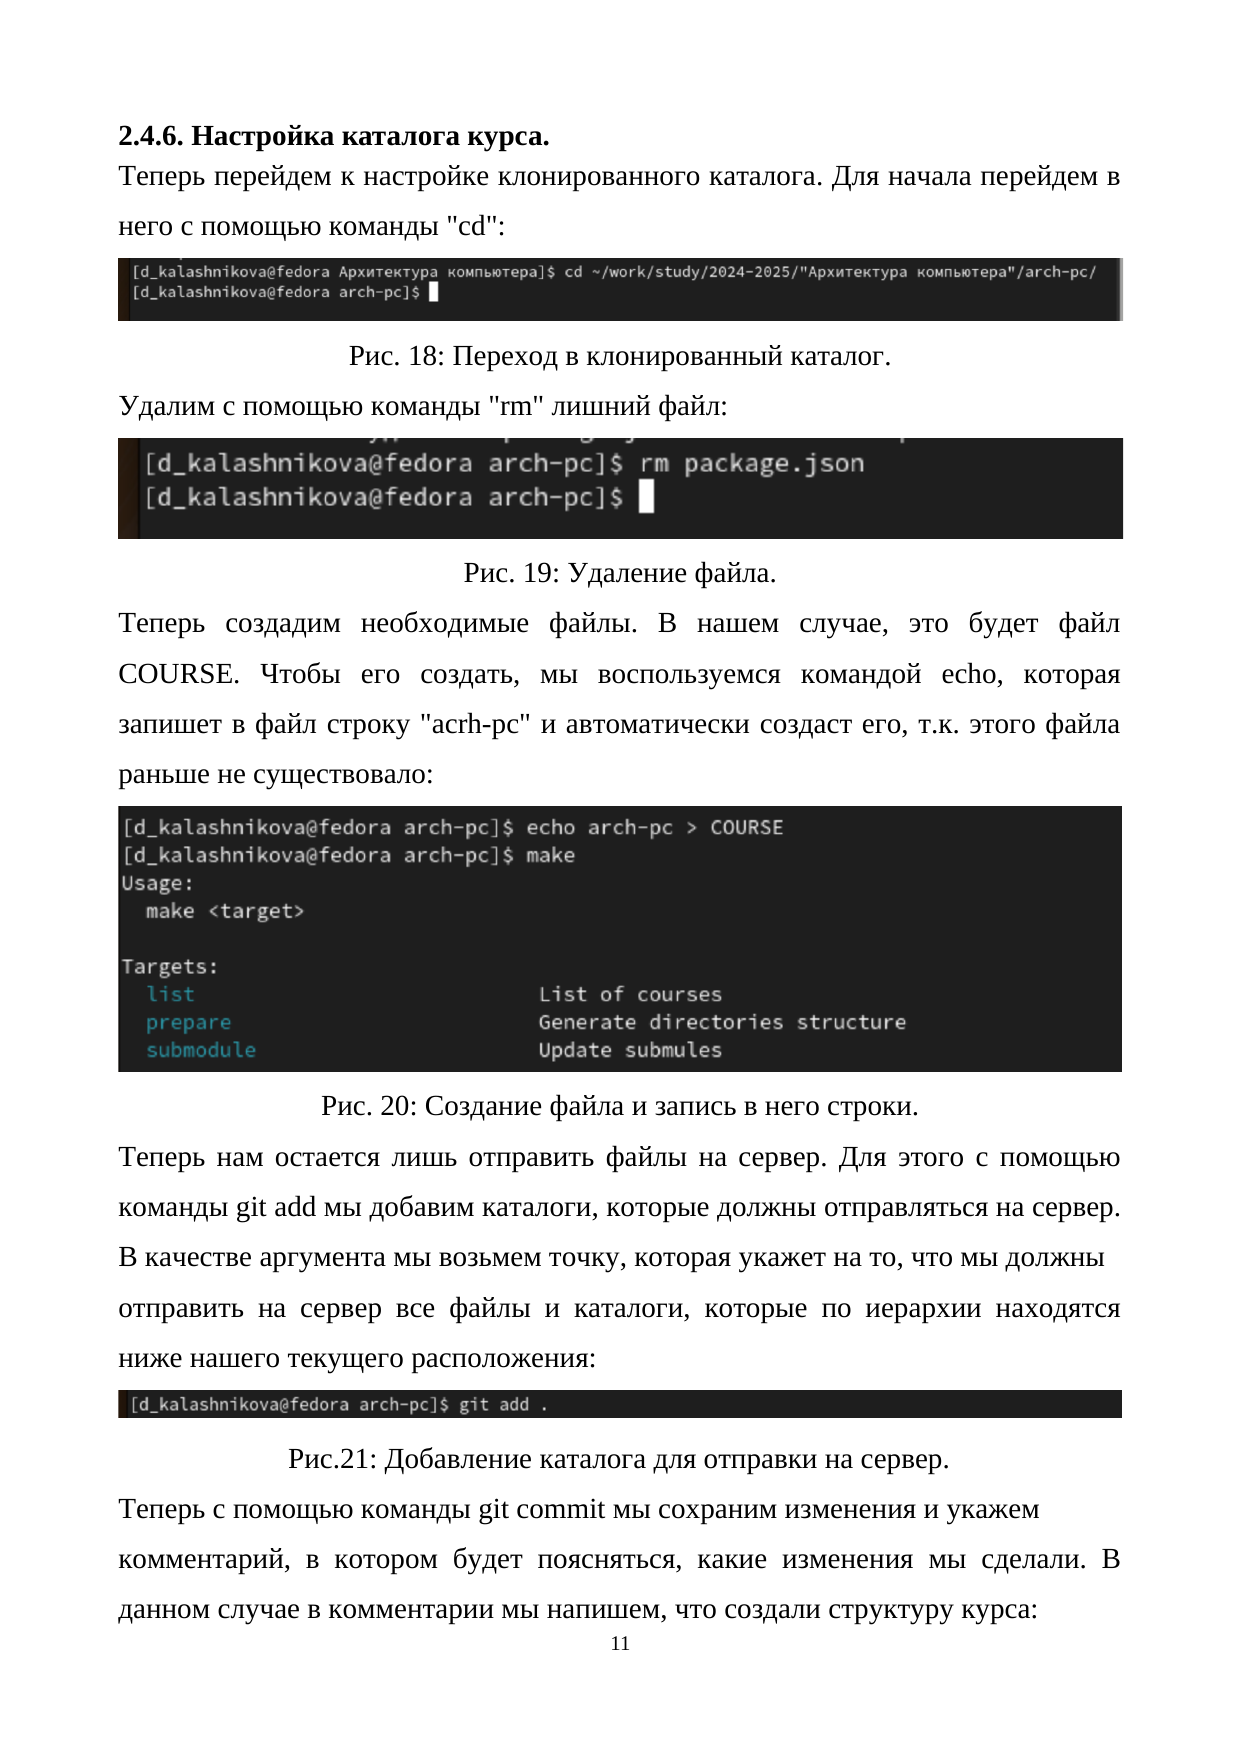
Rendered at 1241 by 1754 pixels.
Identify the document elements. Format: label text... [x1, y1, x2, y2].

text Рис. 19: Удаление файла. [118, 539, 1122, 589]
text отправить на сервер все файлы и каталоги, которые по иерархии находятся ниже нашего текущего расположения: [118, 1290, 1122, 1374]
text Рис. 18: Переход в клонированный каталог. [118, 321, 1122, 371]
picture [118, 258, 1124, 321]
text Рис. 20: Создание файла и запись в него строки. [118, 1072, 1122, 1122]
picture [118, 1390, 1122, 1418]
subtitle 2.4.6. Настройка каталога курса. [118, 118, 1122, 152]
text Теперь перейдем к настройке клонированного каталога. Для начала перейдем в него с помощью команды "cd": [118, 158, 1122, 242]
text Теперь создадим необходимые файлы. В нашем случае, это будет файл COURSE. Чтобы его создать, мы воспользуемся командой echo, которая запишет в файл строку "acrh-pc" и автоматически создаст его, т.к. этого файла раньше не существовало: [118, 606, 1122, 790]
text Теперь нам остается лишь отправить файлы на сервер. Для этого с помощью команды git add мы добавим каталоги, которые должны отправляться на сервер. В качестве аргумента мы возьмем точку, которая укажет на то, что мы должны [118, 1139, 1122, 1273]
text комментарий, в котором будет поясняться, какие изменения мы сделали. В данном случае в комментарии мы напишем, что создали структуру курса: [118, 1541, 1122, 1625]
text Теперь с помощью команды git commit мы сохраним изменения и укажем [118, 1491, 1122, 1524]
picture [118, 806, 1122, 1072]
text Удалим с помощью команды "rm" лишний файл: [118, 388, 1122, 422]
text Рис.21: Добавление каталога для отправки на сервер. [118, 1418, 1122, 1474]
picture [118, 438, 1124, 539]
